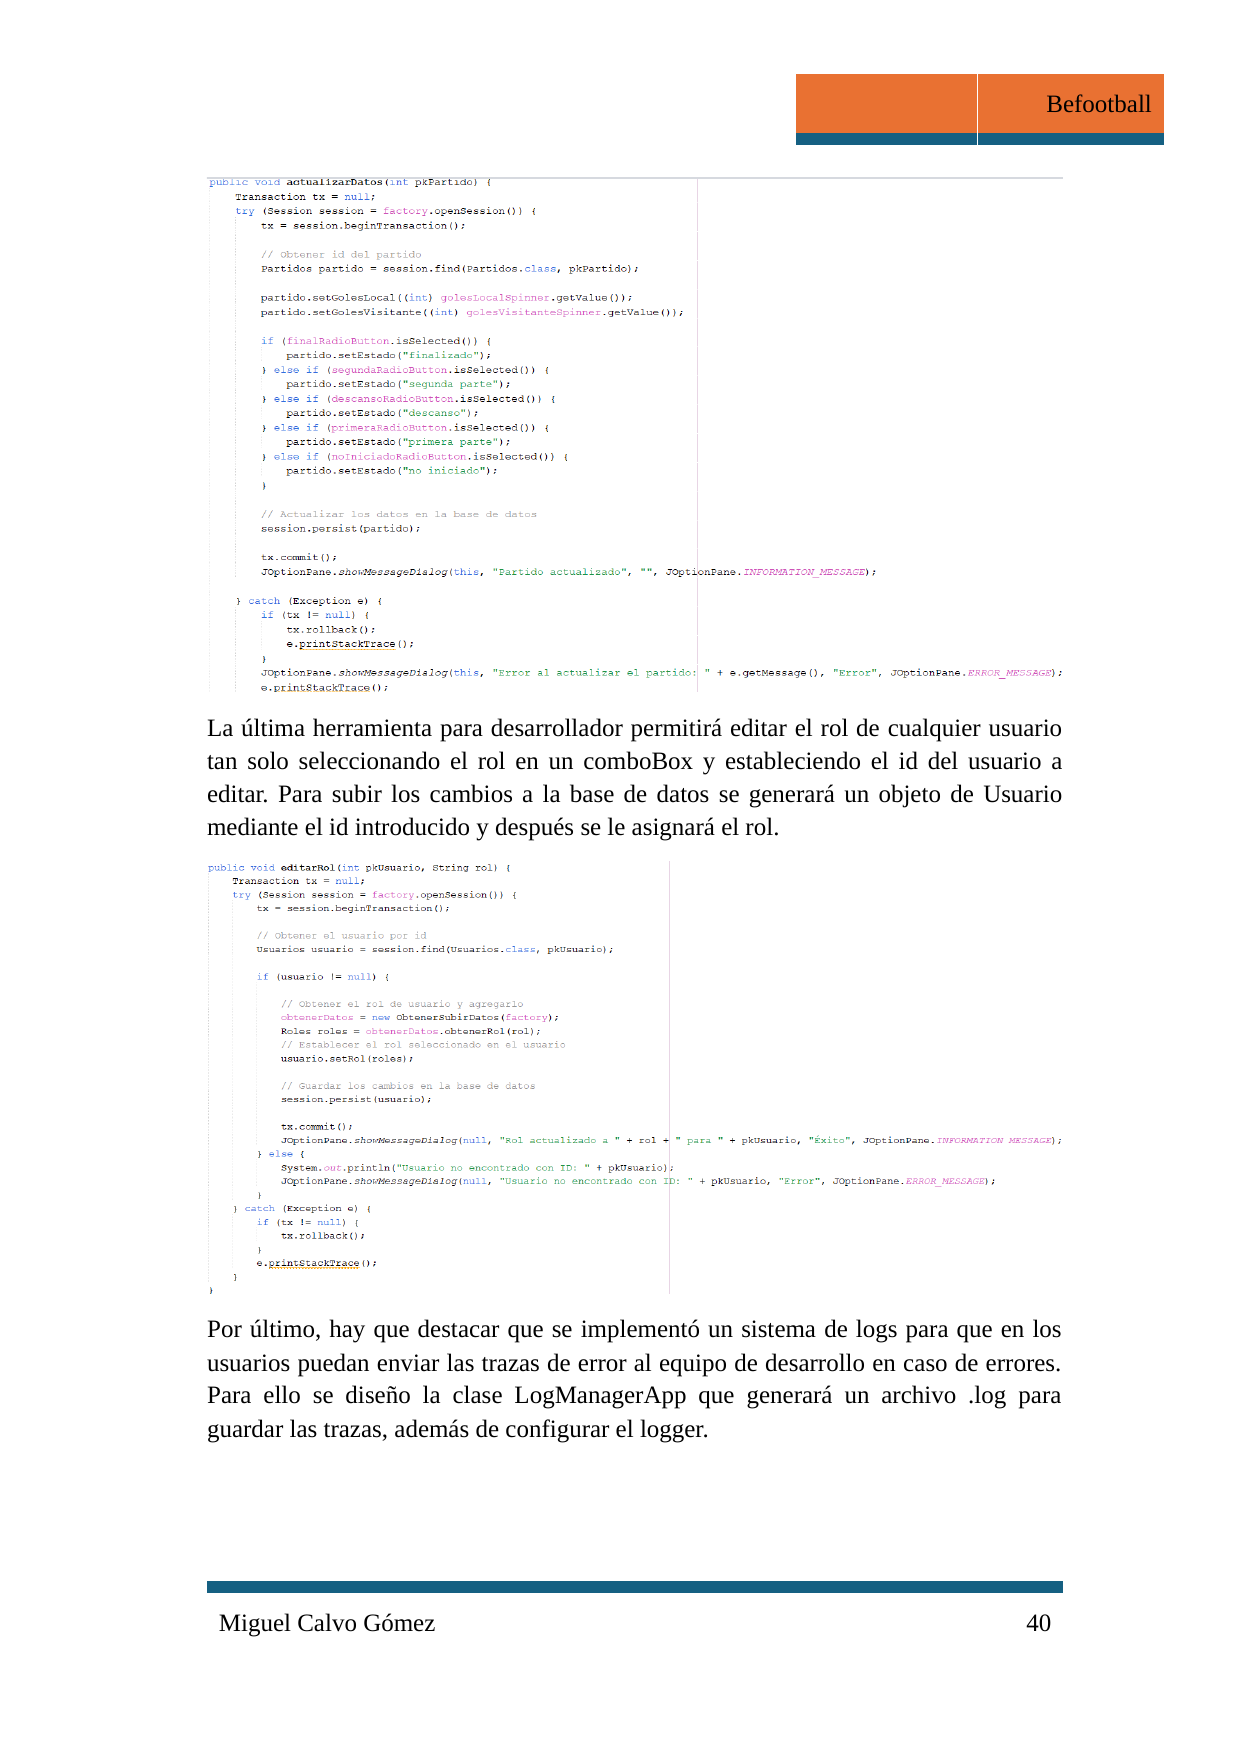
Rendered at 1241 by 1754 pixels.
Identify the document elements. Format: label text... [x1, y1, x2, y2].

picture [206, 861, 1063, 1294]
text Por último, hay que destacar que se implementó un sistema de logs para que en los usuarios puedan enviar las trazas de error al equipo de desarrollo en caso de errores. Para ello se diseño la clase LogManagerApp que generará un archivo .log para guardar las trazas, además de configurar el logger. [207, 1314, 1063, 1442]
picture [206, 177, 1063, 692]
text La última herramienta para desarrollador permitirá editar el rol de cualquier usuario tan solo seleccionando el rol en un comboBox y estableciendo el id del usuario a editar. Para subir los cambios a la base de datos se generará un objeto de Usuario mediante el id introducido y después se le asignará el rol. [207, 713, 1063, 841]
